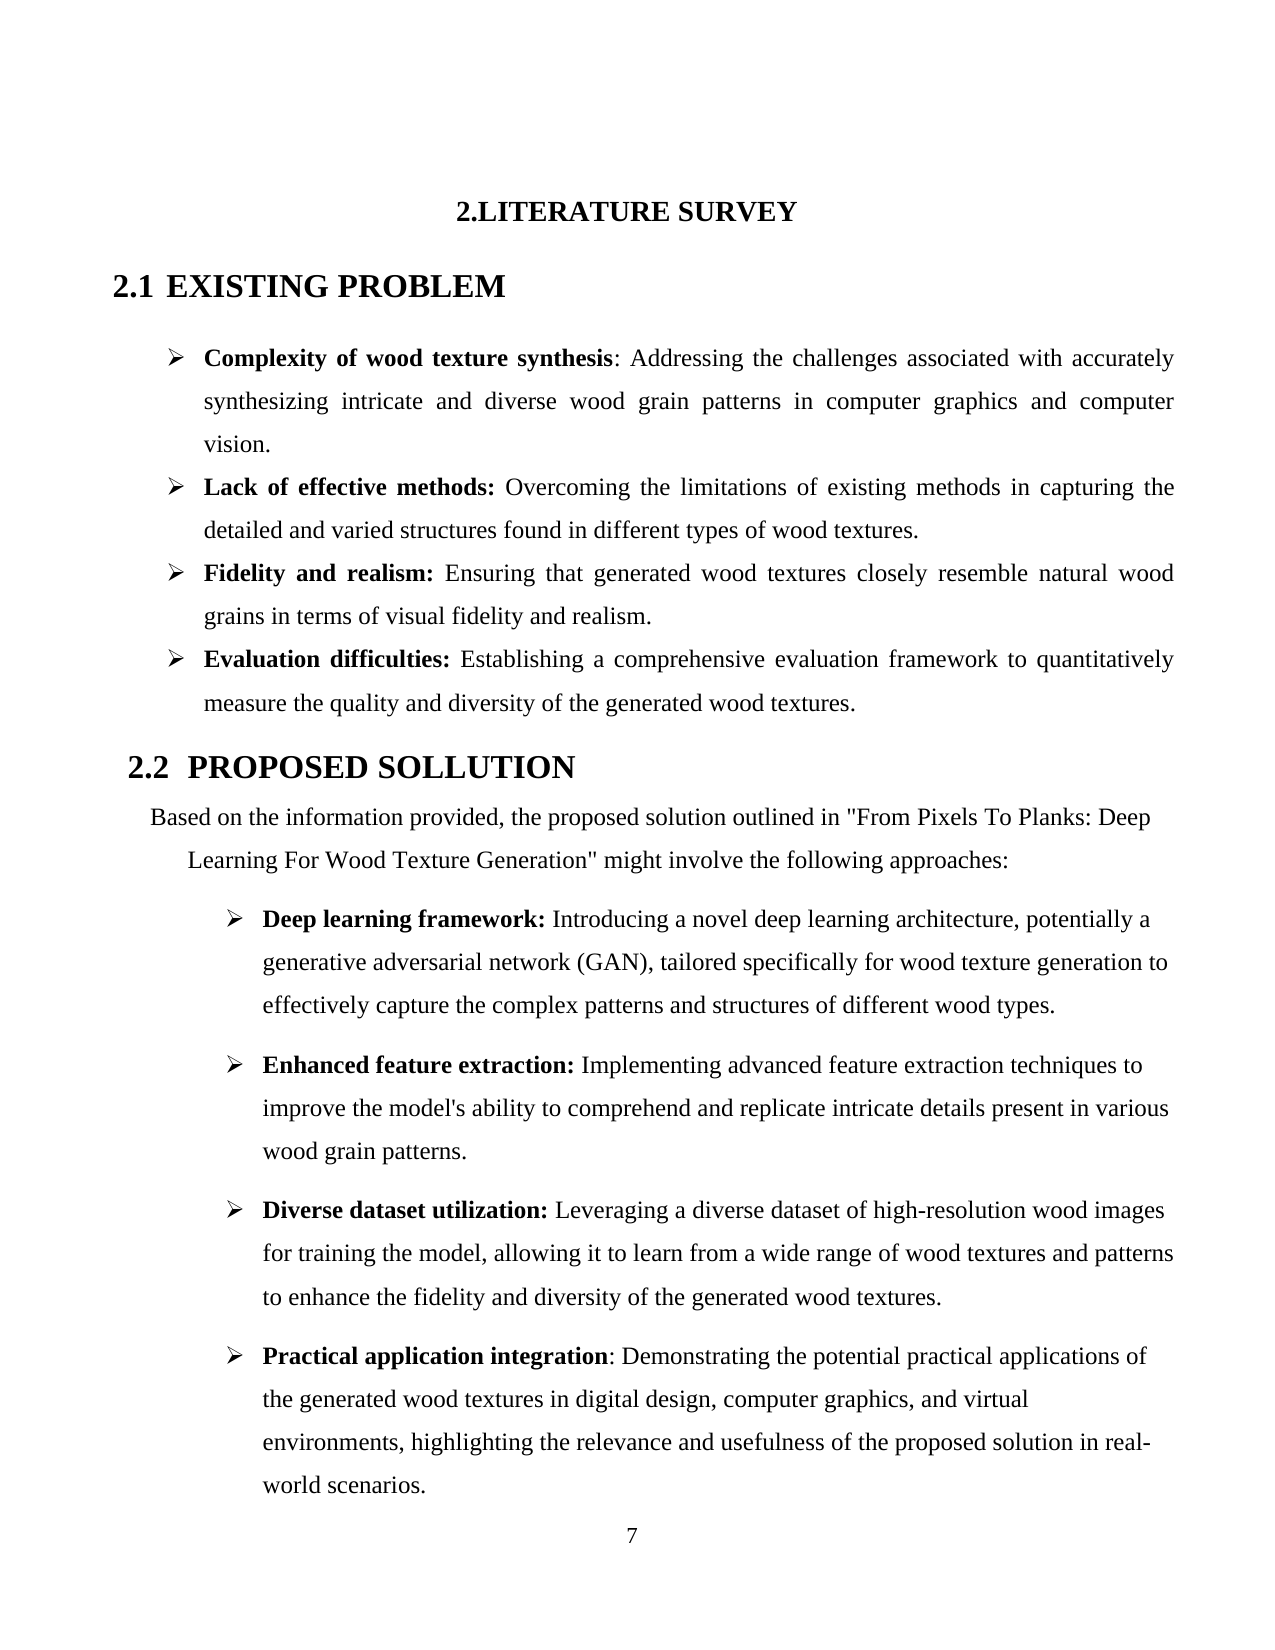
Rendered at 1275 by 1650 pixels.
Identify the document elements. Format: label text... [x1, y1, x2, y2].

list EXISTING PROBLEM [112, 266, 1175, 304]
subtitle PROPOSED SOLLUTION [127, 747, 1175, 785]
list Lack of effective methods: Overcoming the limitations of existing methods in capturing the detailed and varied structures found in different types of wood textures. [166, 472, 1175, 544]
subtitle Deep learning framework: Introducing a novel deep learning architecture, potentially a generative adversarial network (GAN), tailored specifically for wood texture generation to effectively capture the complex patterns and structures of different wood types. [225, 904, 1175, 1019]
subtitle Based on the information provided, the proposed solution outlined in "From Pixels To Planks: Deep Learning For Wood Texture Generation" might involve the following approaches: [150, 802, 1175, 873]
subtitle Diverse dataset utilization: Leveraging a diverse dataset of high-resolution wood images for training the model, allowing it to learn from a wide range of wood textures and patterns to enhance the fidelity and diversity of the generated wood textures. [225, 1195, 1175, 1310]
list Evaluation difficulties: Establishing a comprehensive evaluation framework to quantitatively measure the quality and diversity of the generated wood textures. [166, 644, 1175, 716]
list Fidelity and realism: Ensuring that generated wood textures closely resemble natural wood grains in terms of visual fidelity and realism. [166, 558, 1175, 630]
list Complexity of wood texture synthesis: Addressing the challenges associated with accurately synthesizing intricate and diverse wood grain patterns in computer graphics and computer vision. [166, 343, 1175, 458]
subtitle Practical application integration: Demonstrating the potential practical applications of the generated wood textures in digital design, computer graphics, and virtual environments, highlighting the relevance and usefulness of the proposed solution in real-world scenarios. [225, 1341, 1175, 1499]
subtitle Enhanced feature extraction: Implementing advanced feature extraction techniques to improve the model's ability to comprehend and replicate intricate details present in various wood grain patterns. [225, 1050, 1175, 1165]
text 2.LITERATURE SURVEY [102, 194, 1175, 228]
